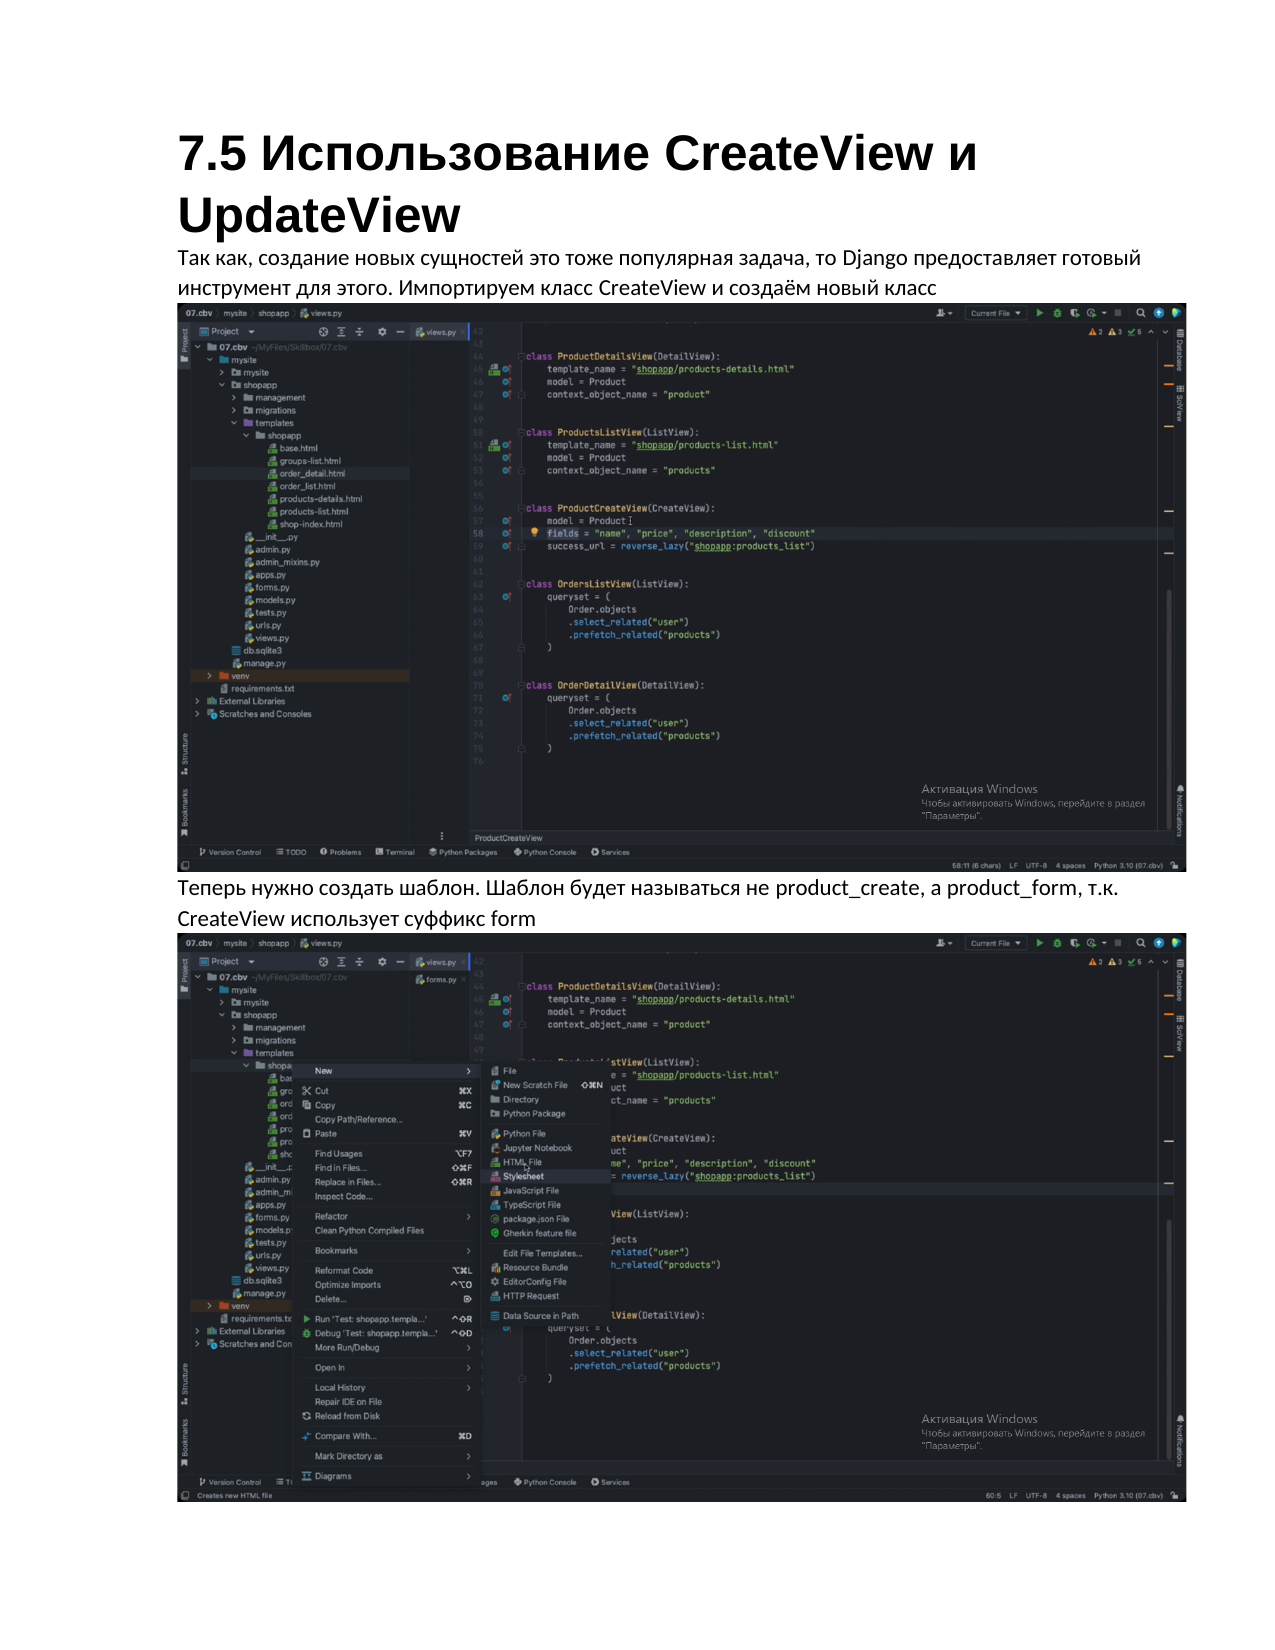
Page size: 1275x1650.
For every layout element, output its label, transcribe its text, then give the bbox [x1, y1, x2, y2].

text Так как, создание новых сущностей это тоже популярная задача, то Django предоставляет готовый инструмент для этого. Импортируем класс CreateView и создаём новый классТеперь нужно создать шаблон. Шаблон будет называться не product_create, а product_form, т.к. CreateView использует суффикс formФорма будет создана Django автоматически на основе класса ModelForm и тех полей, которые были переданы на view классе. [177, 872, 1186, 933]
text Так как, создание новых сущностей это тоже популярная задача, то Django предоставляет готовый инструмент для этого. Импортируем класс CreateView и создаём новый классТеперь нужно создать шаблон. Шаблон будет называться не product_create, а product_form, т.к. CreateView использует суффикс formФорма будет создана Django автоматически на основе класса ModelForm и тех полей, которые были переданы на view классе. [177, 243, 1186, 303]
text 7.5 Использование CreateView и UpdateView [177, 118, 1186, 243]
picture [177, 303, 1187, 872]
picture [177, 933, 1187, 1502]
